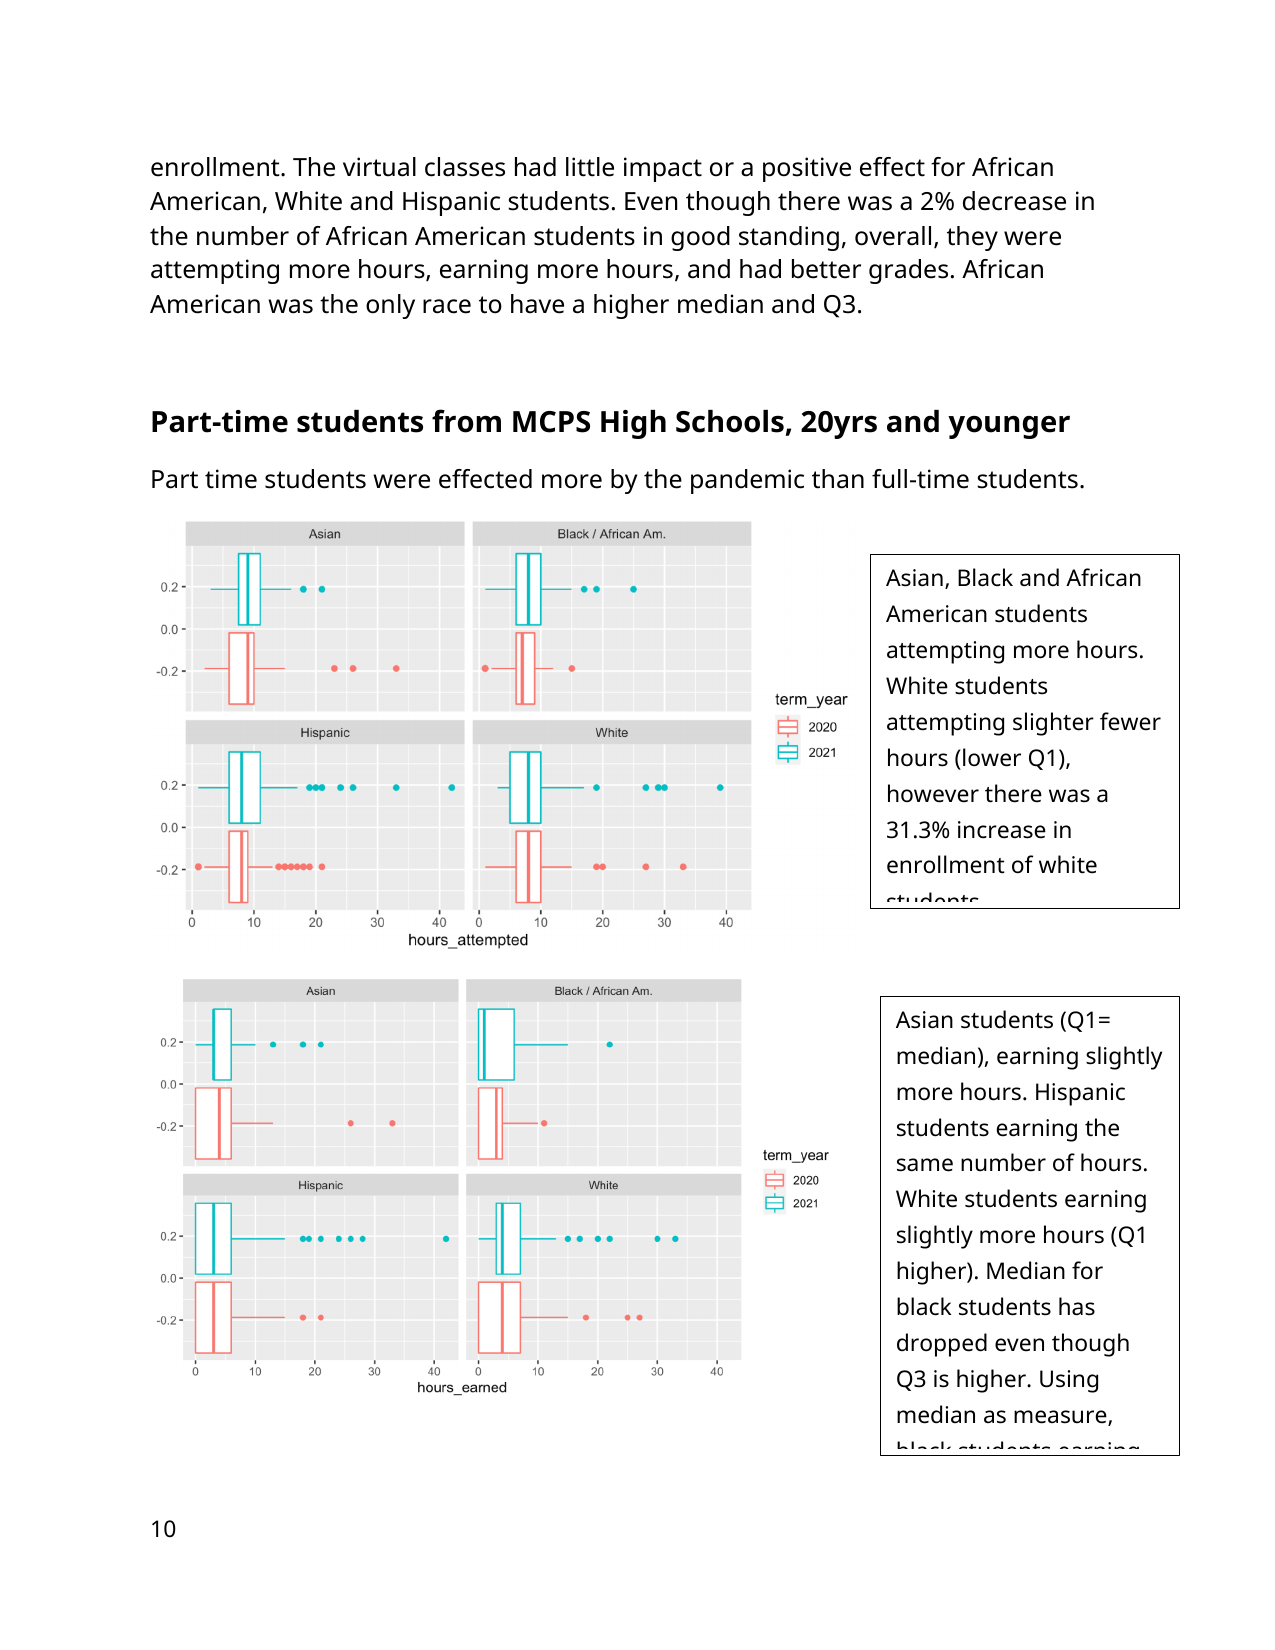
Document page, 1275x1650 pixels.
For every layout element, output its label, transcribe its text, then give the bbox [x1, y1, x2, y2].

text Part time students were effected more by the pandemic than full-time students. [150, 462, 1125, 496]
picture [150, 975, 842, 1402]
picture [150, 517, 862, 955]
text Part-time students from MCPS High Schools, 20yrs and younger [150, 402, 1125, 441]
